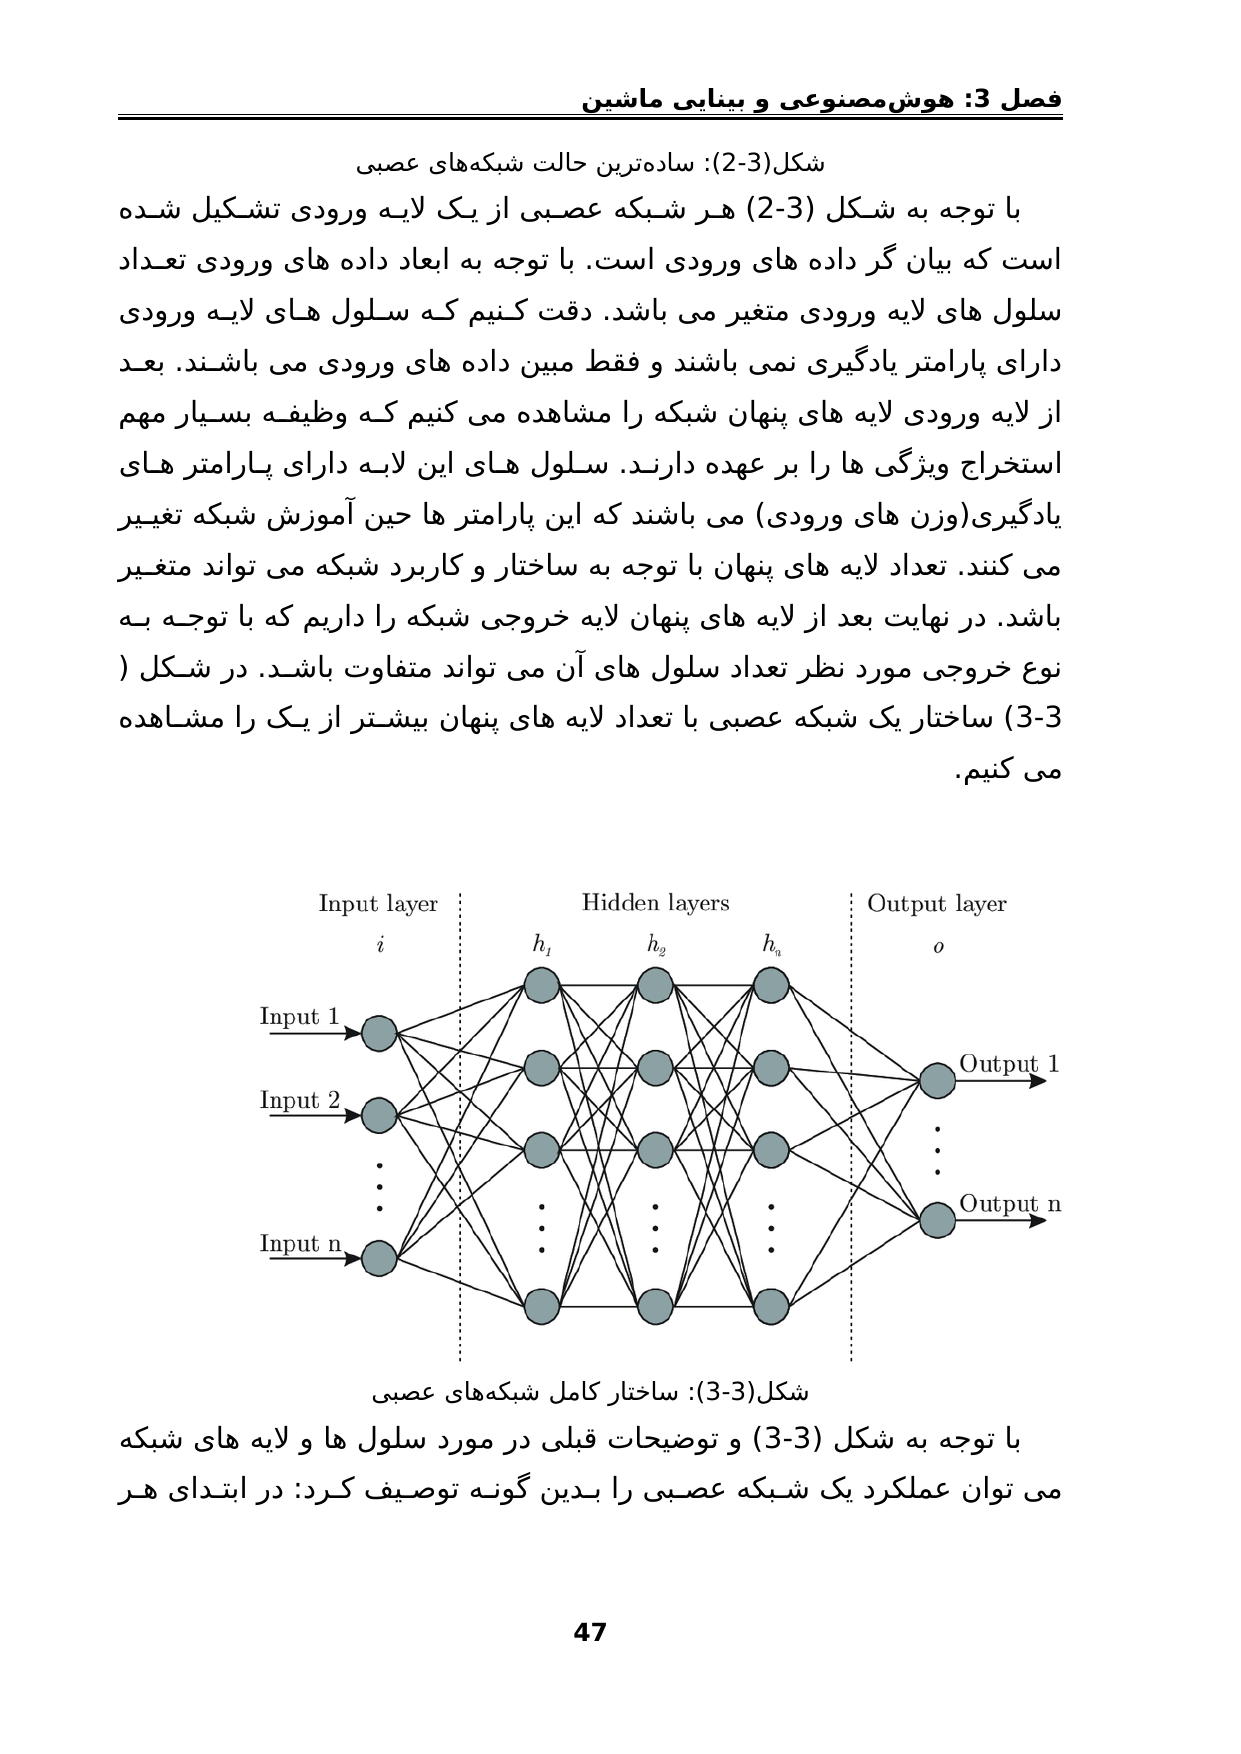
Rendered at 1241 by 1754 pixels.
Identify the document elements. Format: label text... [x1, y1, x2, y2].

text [118, 1421, 1063, 1506]
picture [258, 891, 1063, 1363]
text با توجه به شکل (3-2) هر شبکه عصبی از یک لایه ورودی تشکیل شده است که بیان گر داده های ورودی است. با توجه به ابعاد داده های ورودی تعداد سلول های لایه ورودی متغیر می باشد. دقت کنیم که سلول های لایه ورودی دارای پارامتر یادگیری نمی باشند و فقط مبین داده های ورودی می باشند. بعد از لایه ورودی لایه های پنهان شبکه را مشاهده می کنیم که وظیفه بسیار مهم استخراج ویژگی ها را بر عهده دارند. سلول های این لابه دارای پارامتر های یادگیری(وزن های ورودی) می باشند که این پارامتر ها حین آموزش شبکه تغییر می کنند. تعداد لایه های پنهان با توجه به ساختار و کاربرد شبکه می تواند متغیر باشد. در نهایت بعد از لایه های پنهان لایه خروجی شبکه را داریم که با توجه به نوع خروجی مورد نظر تعداد سلول های آن می تواند متفاوت باشد. در شکل (3-3) ساختار یک شبکه عصبی با تعداد لایه های پنهان بیشتر از یک را مشاهده می کنیم. [118, 191, 1063, 786]
text شکل(3-3): ساختار کامل شبکه‌های عصبی [118, 1377, 1063, 1406]
text شکل(3-2): ساده‌ترین حالت شبکه‌های عصبی [118, 148, 1063, 177]
